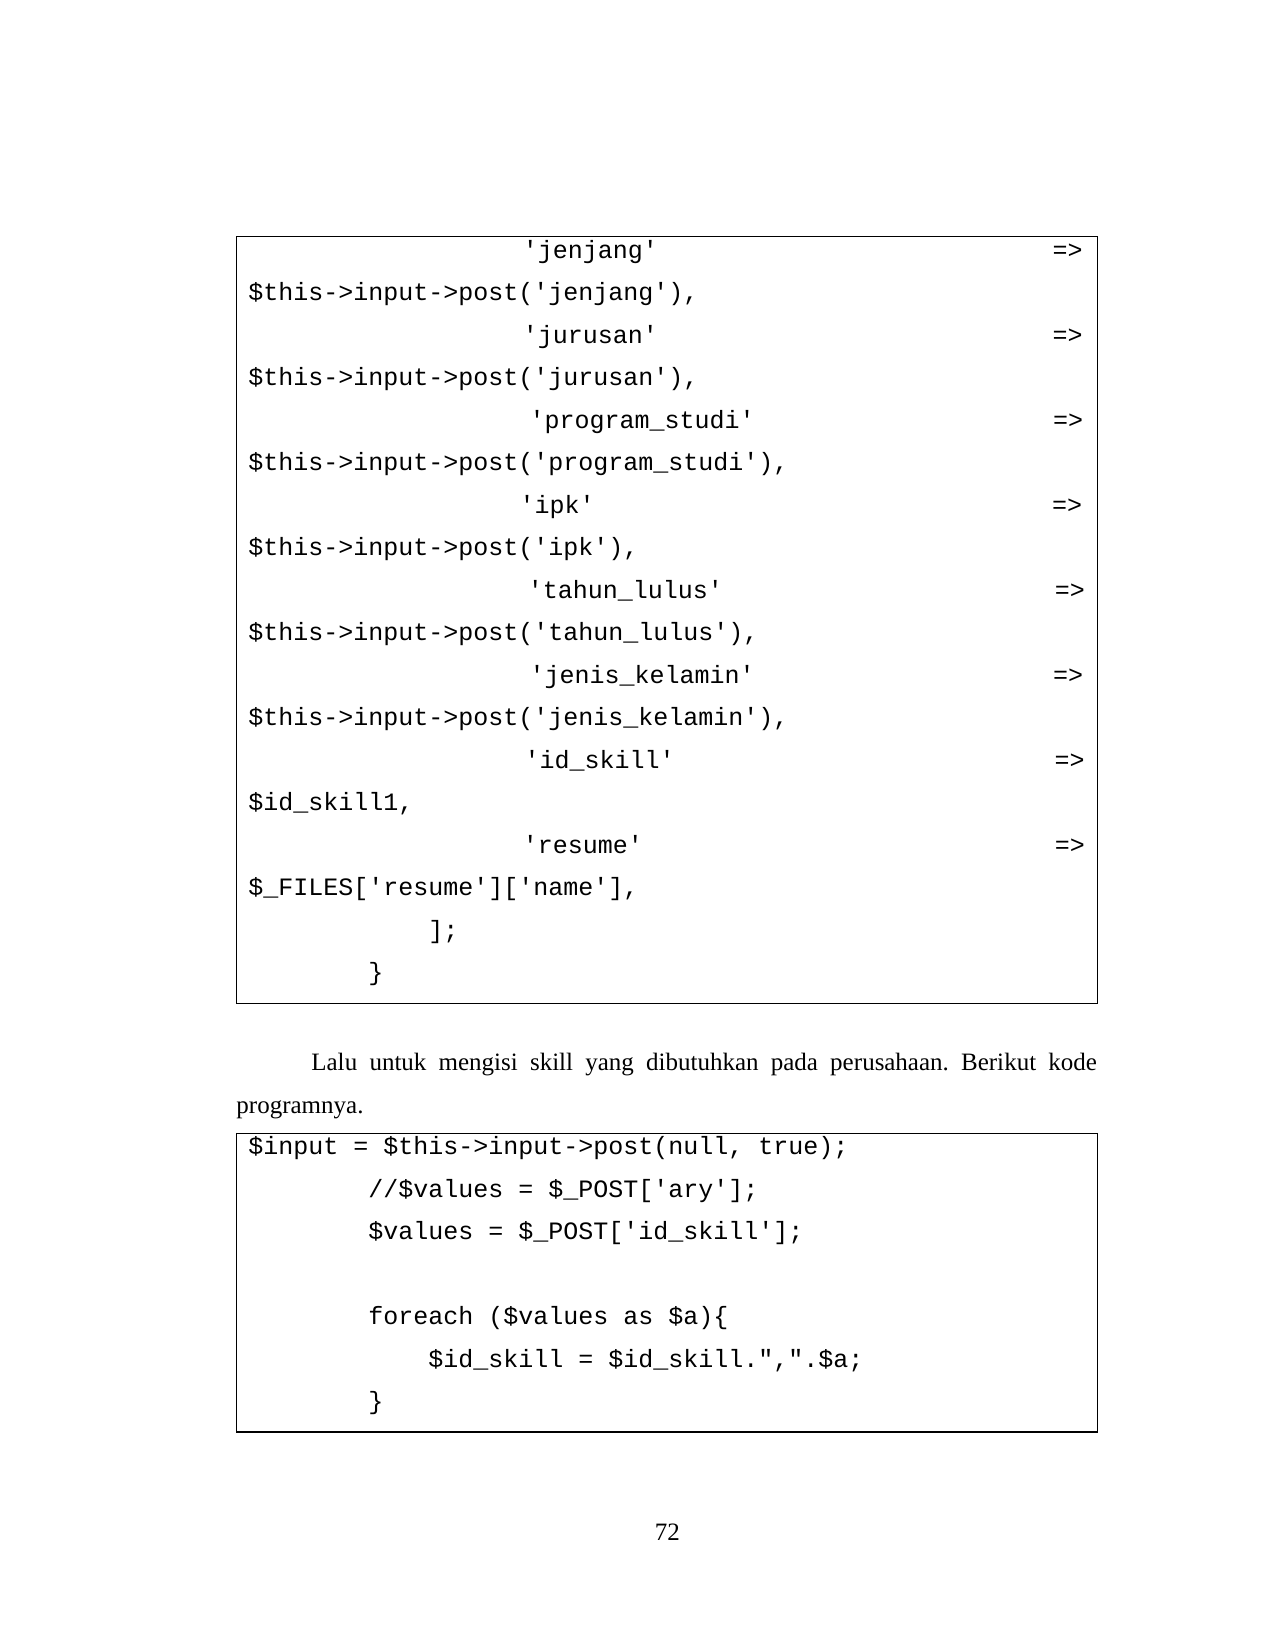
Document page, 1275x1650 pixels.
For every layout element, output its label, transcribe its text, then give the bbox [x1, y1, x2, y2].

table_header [237, 237, 1097, 1002]
text Lalu untuk mengisi skill yang dibutuhkan pada perusahaan. Berikut kode programnya. [236, 1047, 1098, 1118]
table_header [237, 1134, 1097, 1431]
